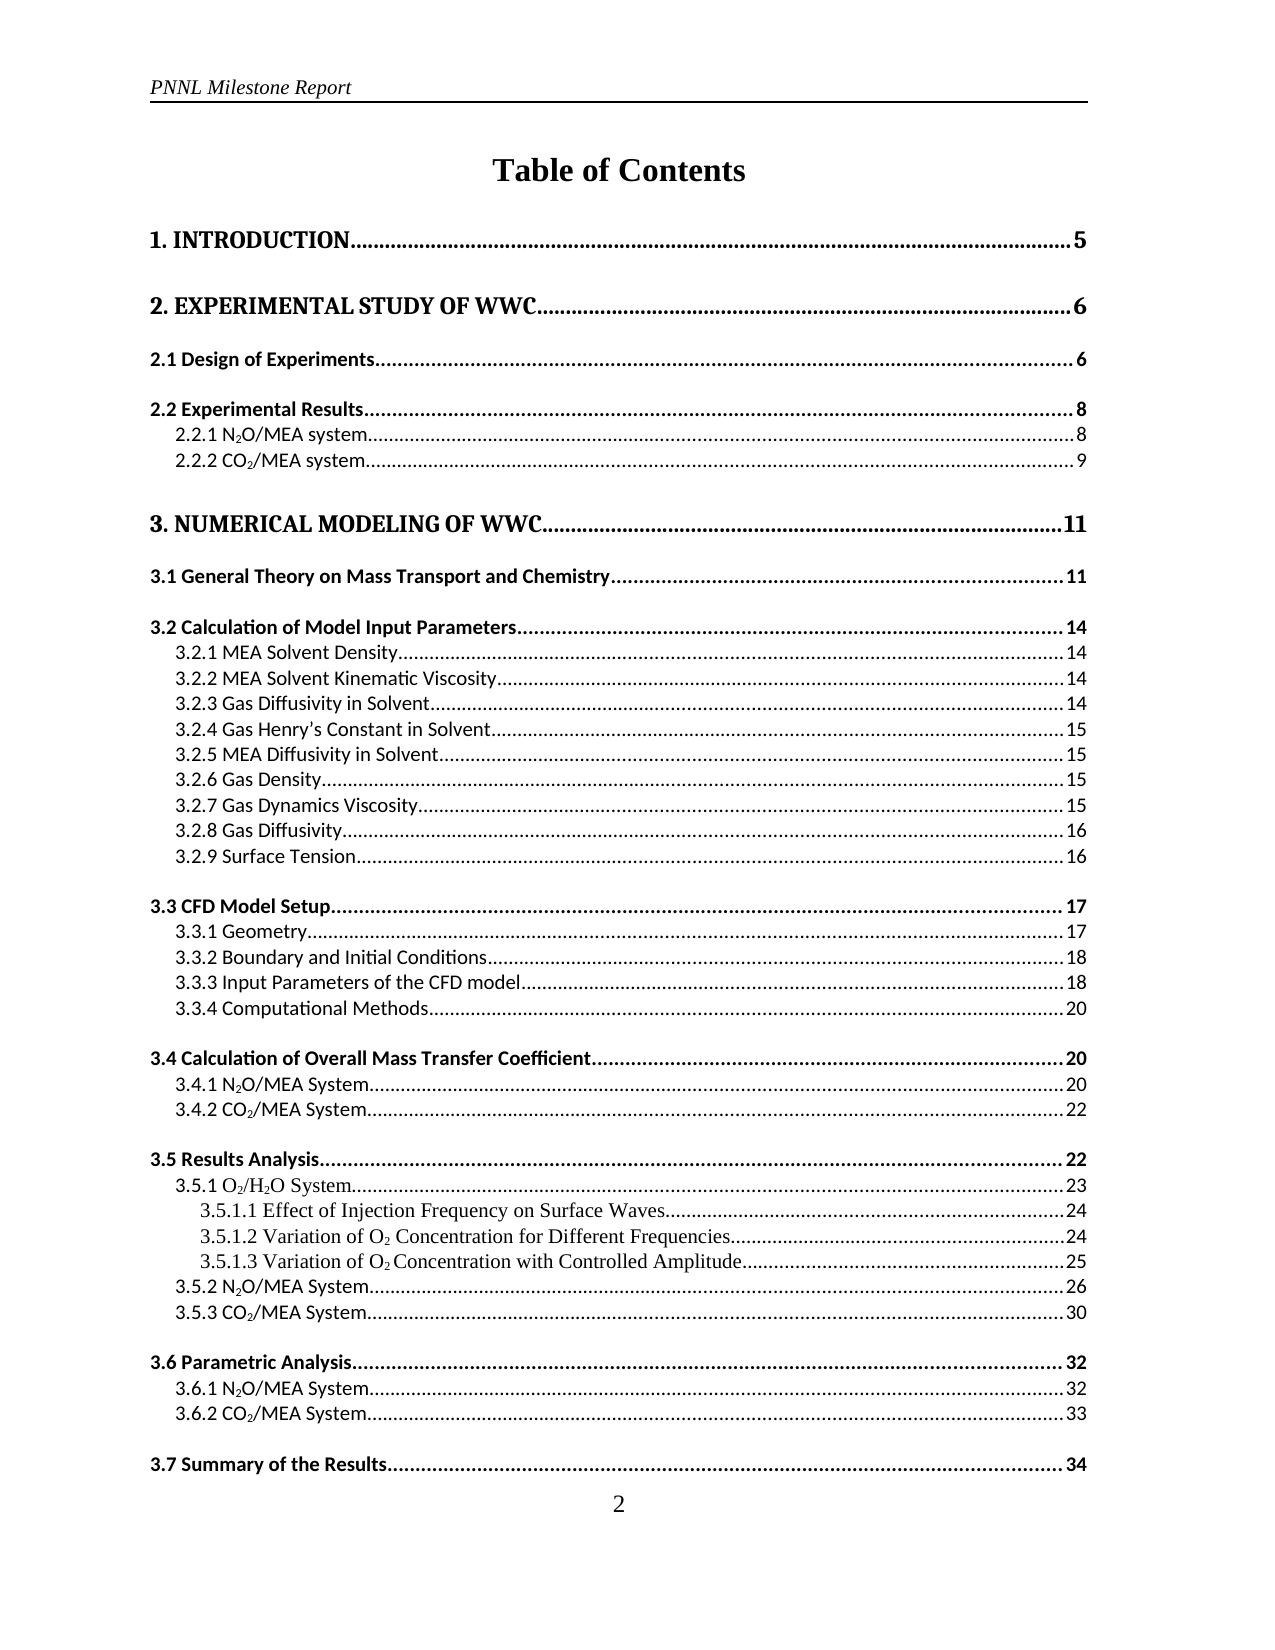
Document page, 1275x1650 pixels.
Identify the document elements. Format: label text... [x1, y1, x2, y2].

text 2.2 Experimental Results 8 [150, 396, 1088, 422]
text 3.2.6 Gas Density 15 [175, 767, 1088, 792]
text 3.5.2 N2O/MEA System 26 [175, 1274, 1088, 1299]
text 3.2.5 MEA Diffusivity in Solvent 15 [175, 741, 1088, 767]
text Table of Contents [150, 150, 1088, 188]
text 3.3.2 Boundary and Initial Conditions 18 [175, 944, 1088, 969]
text 3.7 Summary of the Results 34 [150, 1451, 1088, 1476]
text 3.2.4 Gas Henry’s Constant in Solvent 15 [175, 716, 1088, 741]
text 3. Numerical Modeling of WWC 11 [150, 510, 1088, 539]
text 3.5.3 CO2/MEA System 30 [175, 1299, 1088, 1324]
text 3.5.1 O2/H2O System 23 [175, 1172, 1088, 1197]
text 3.6.2 CO2/MEA System 33 [175, 1400, 1088, 1426]
text 3.5 Results Analysis 22 [150, 1147, 1088, 1172]
text 3.3.3 Input Parameters of the CFD model 18 [175, 969, 1088, 995]
text 3.2.7 Gas Dynamics Viscosity 15 [175, 792, 1088, 817]
text 3.3 CFD Model Setup 17 [150, 893, 1088, 919]
text 3.6.1 N2O/MEA System 32 [175, 1375, 1088, 1400]
text 3.2.9 Surface Tension 16 [175, 843, 1088, 868]
text 3.2.3 Gas Diffusivity in Solvent 14 [175, 690, 1088, 716]
text 2.2.1 N2O/MEA system 8 [175, 422, 1088, 447]
text 3.3.1 Geometry 17 [175, 919, 1088, 944]
text 3.2.1 MEA Solvent Density 14 [175, 639, 1088, 665]
text 3.1 General Theory on Mass Transport and Chemistry 11 [150, 564, 1088, 589]
text 3.2.2 MEA Solvent Kinematic Viscosity 14 [175, 665, 1088, 690]
text 2.2.2 CO2/MEA system 9 [175, 447, 1088, 472]
text 3.4.1 N2O/MEA System 20 [175, 1071, 1088, 1096]
text 2. Experimental Study of WWC 6 [150, 292, 1088, 321]
text 3.2 Calculation of Model Input Parameters 14 [150, 614, 1088, 639]
text 3.2.8 Gas Diffusivity 16 [175, 817, 1088, 843]
text 3.3.4 Computational Methods 20 [175, 995, 1088, 1020]
text 3.5.1.3 Variation of O2 Concentration with Controlled Amplitude 25 [200, 1248, 1088, 1274]
text 1. Introduction 5 [150, 226, 1088, 254]
text 3.6 Parametric Analysis 32 [150, 1349, 1088, 1375]
text 2.1 Design of Experiments 6 [150, 346, 1088, 371]
text 3.4.2 CO2/MEA System 22 [175, 1096, 1088, 1122]
text 3.5.1.1 Effect of Injection Frequency on Surface Waves 24 [200, 1197, 1088, 1223]
text 3.4 Calculation of Overall Mass Transfer Coefficient 20 [150, 1045, 1088, 1071]
text 3.5.1.2 Variation of O2 Concentration for Different Frequencies 24 [200, 1223, 1088, 1248]
